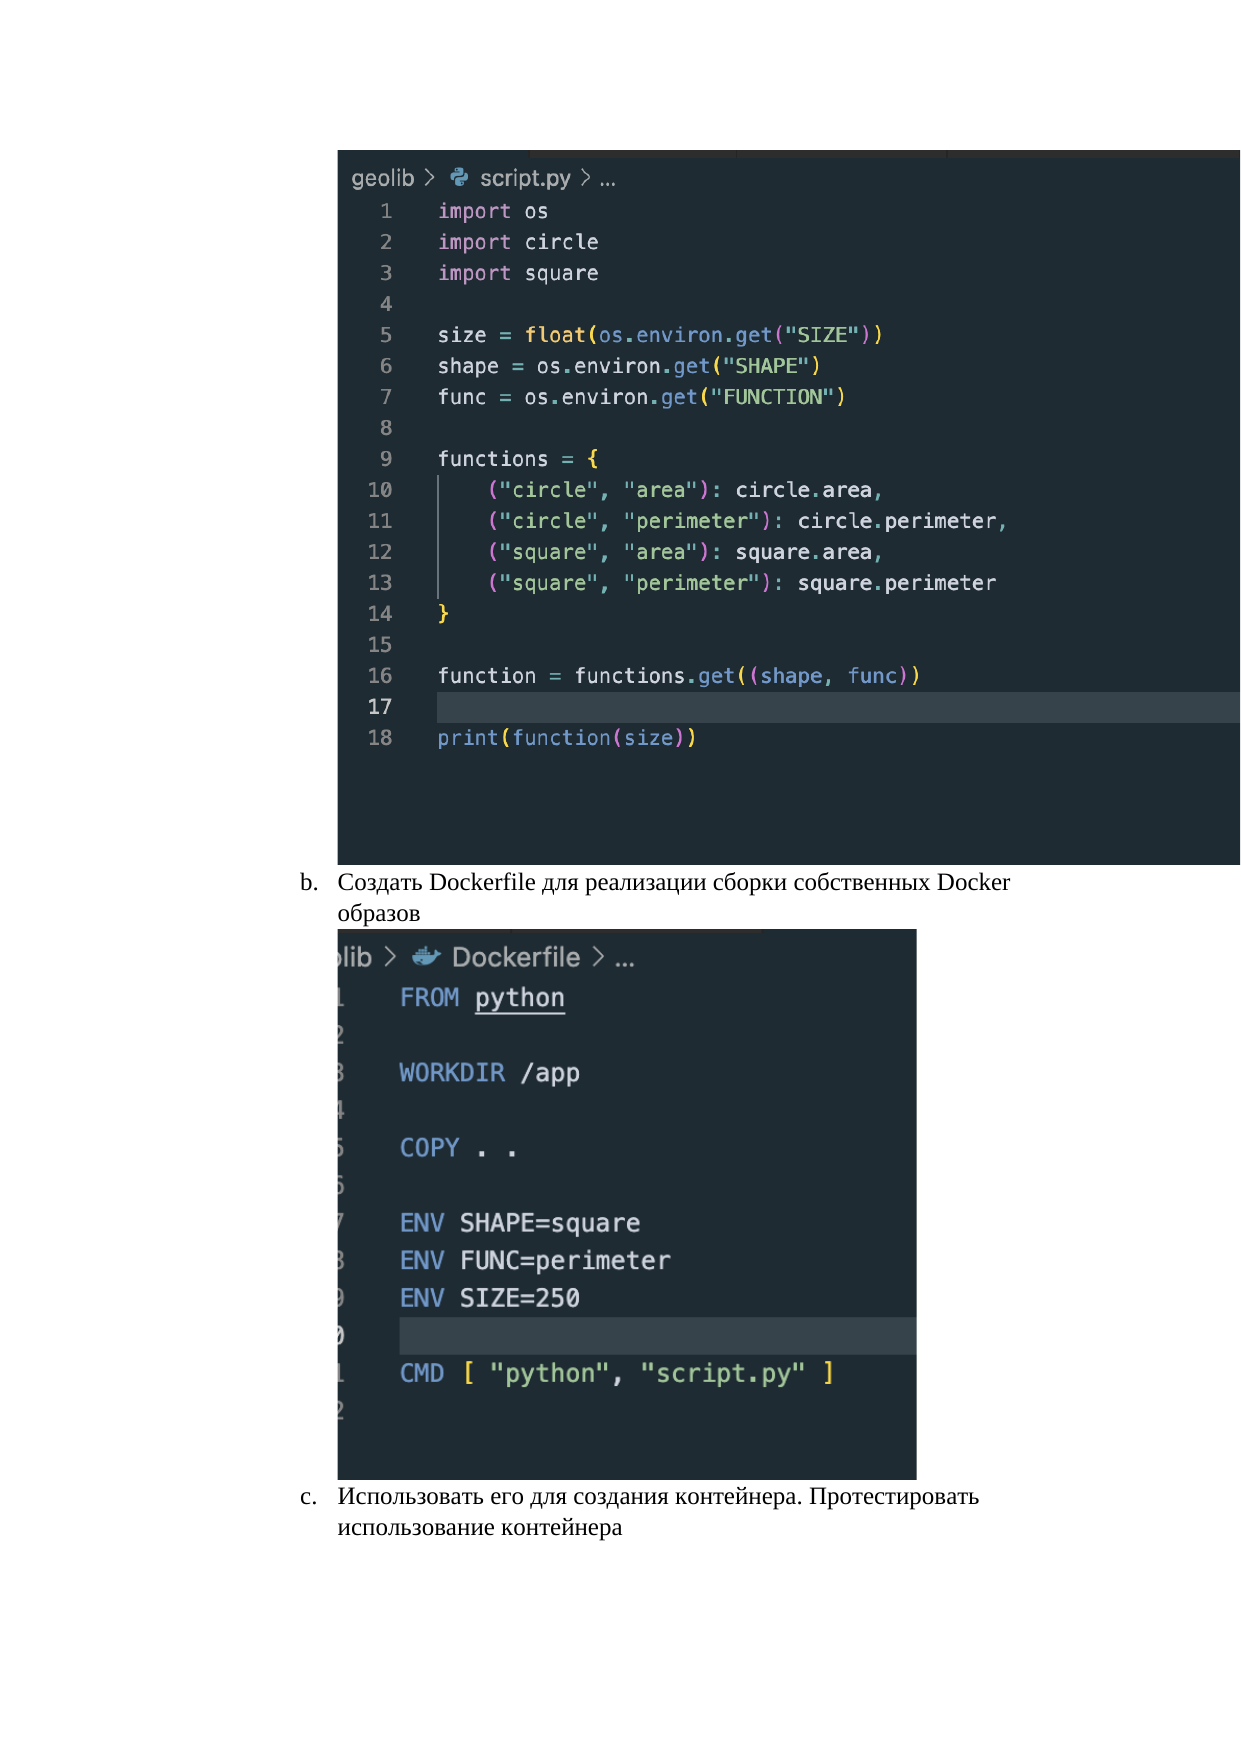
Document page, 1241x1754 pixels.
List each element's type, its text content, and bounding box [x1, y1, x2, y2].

picture [337, 929, 917, 1480]
picture [337, 150, 1241, 865]
list Создать Dockerfile для реализации сборки собственных Docker образов [300, 867, 1090, 927]
list Использовать его для создания контейнера. Протестировать использование контейнера [300, 1481, 1090, 1541]
